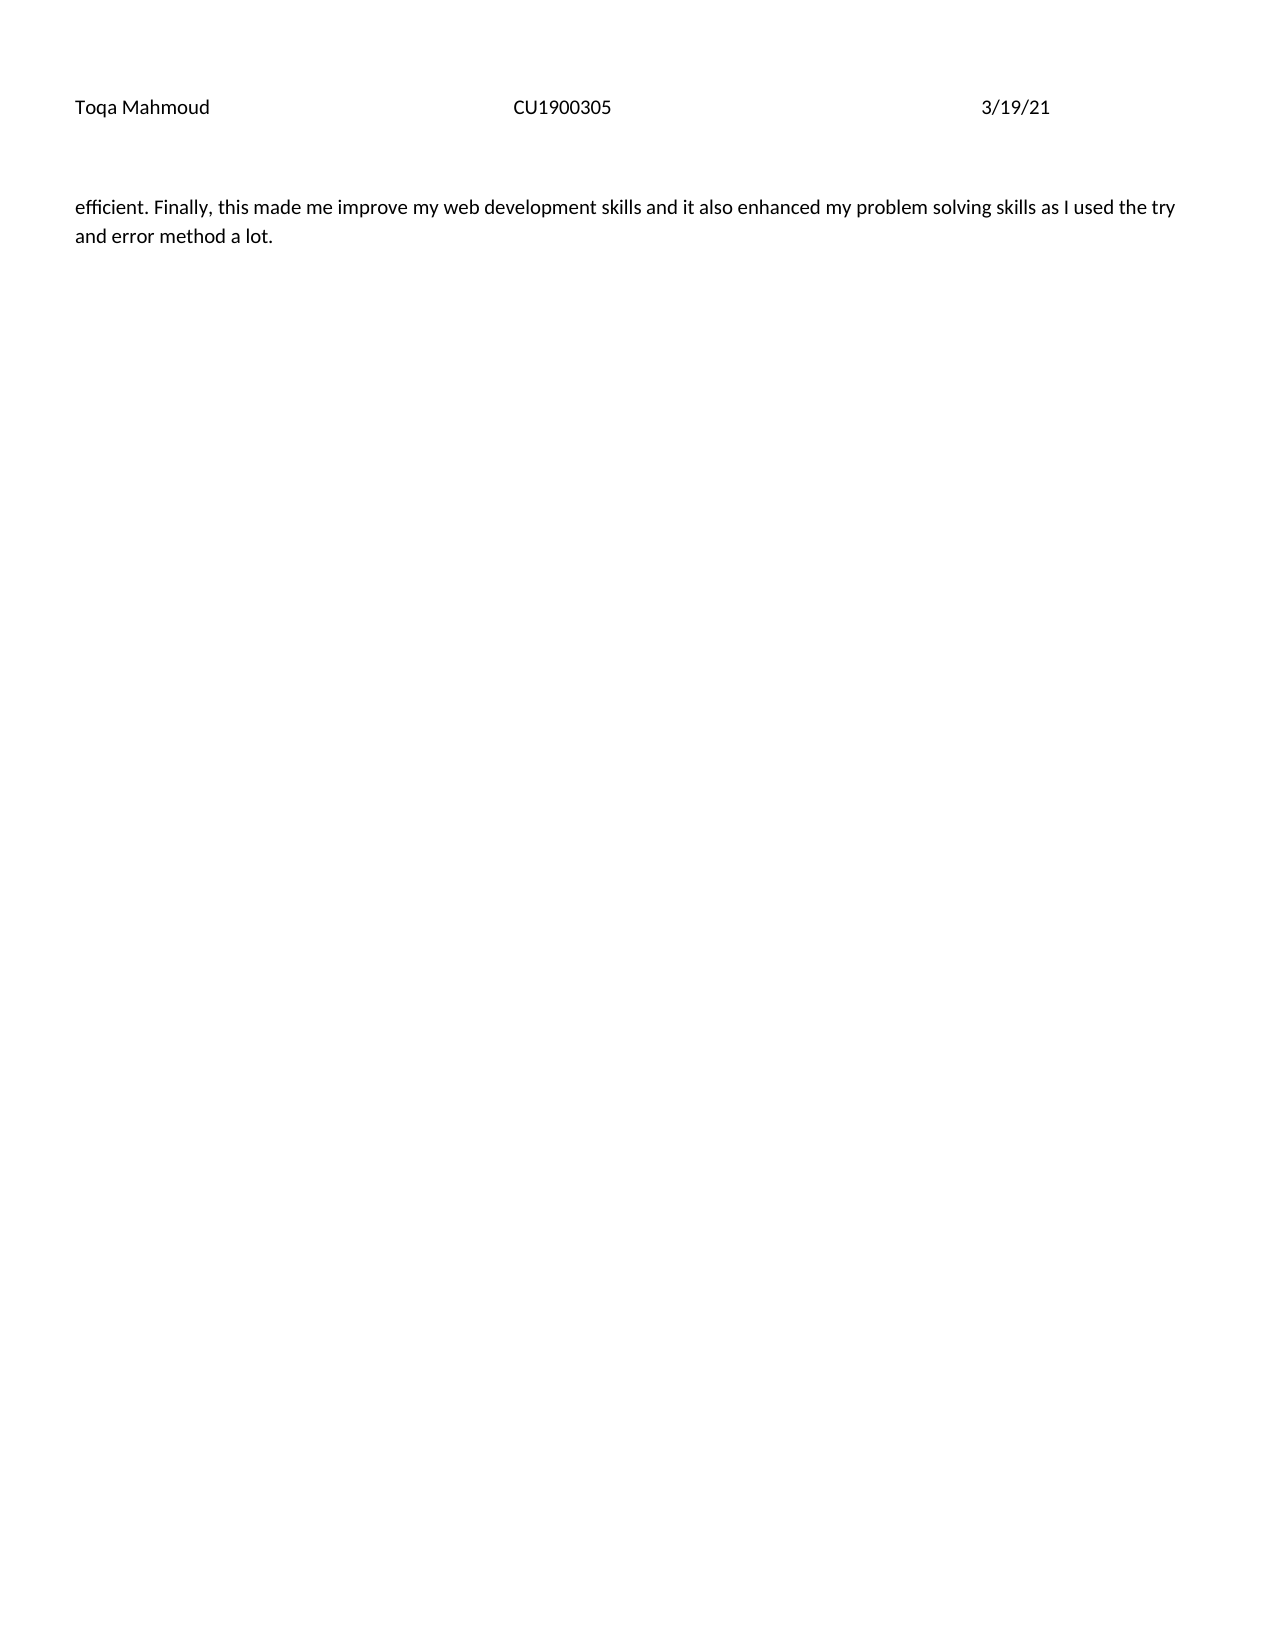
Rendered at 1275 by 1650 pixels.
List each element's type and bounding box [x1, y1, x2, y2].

text [75, 194, 1200, 249]
